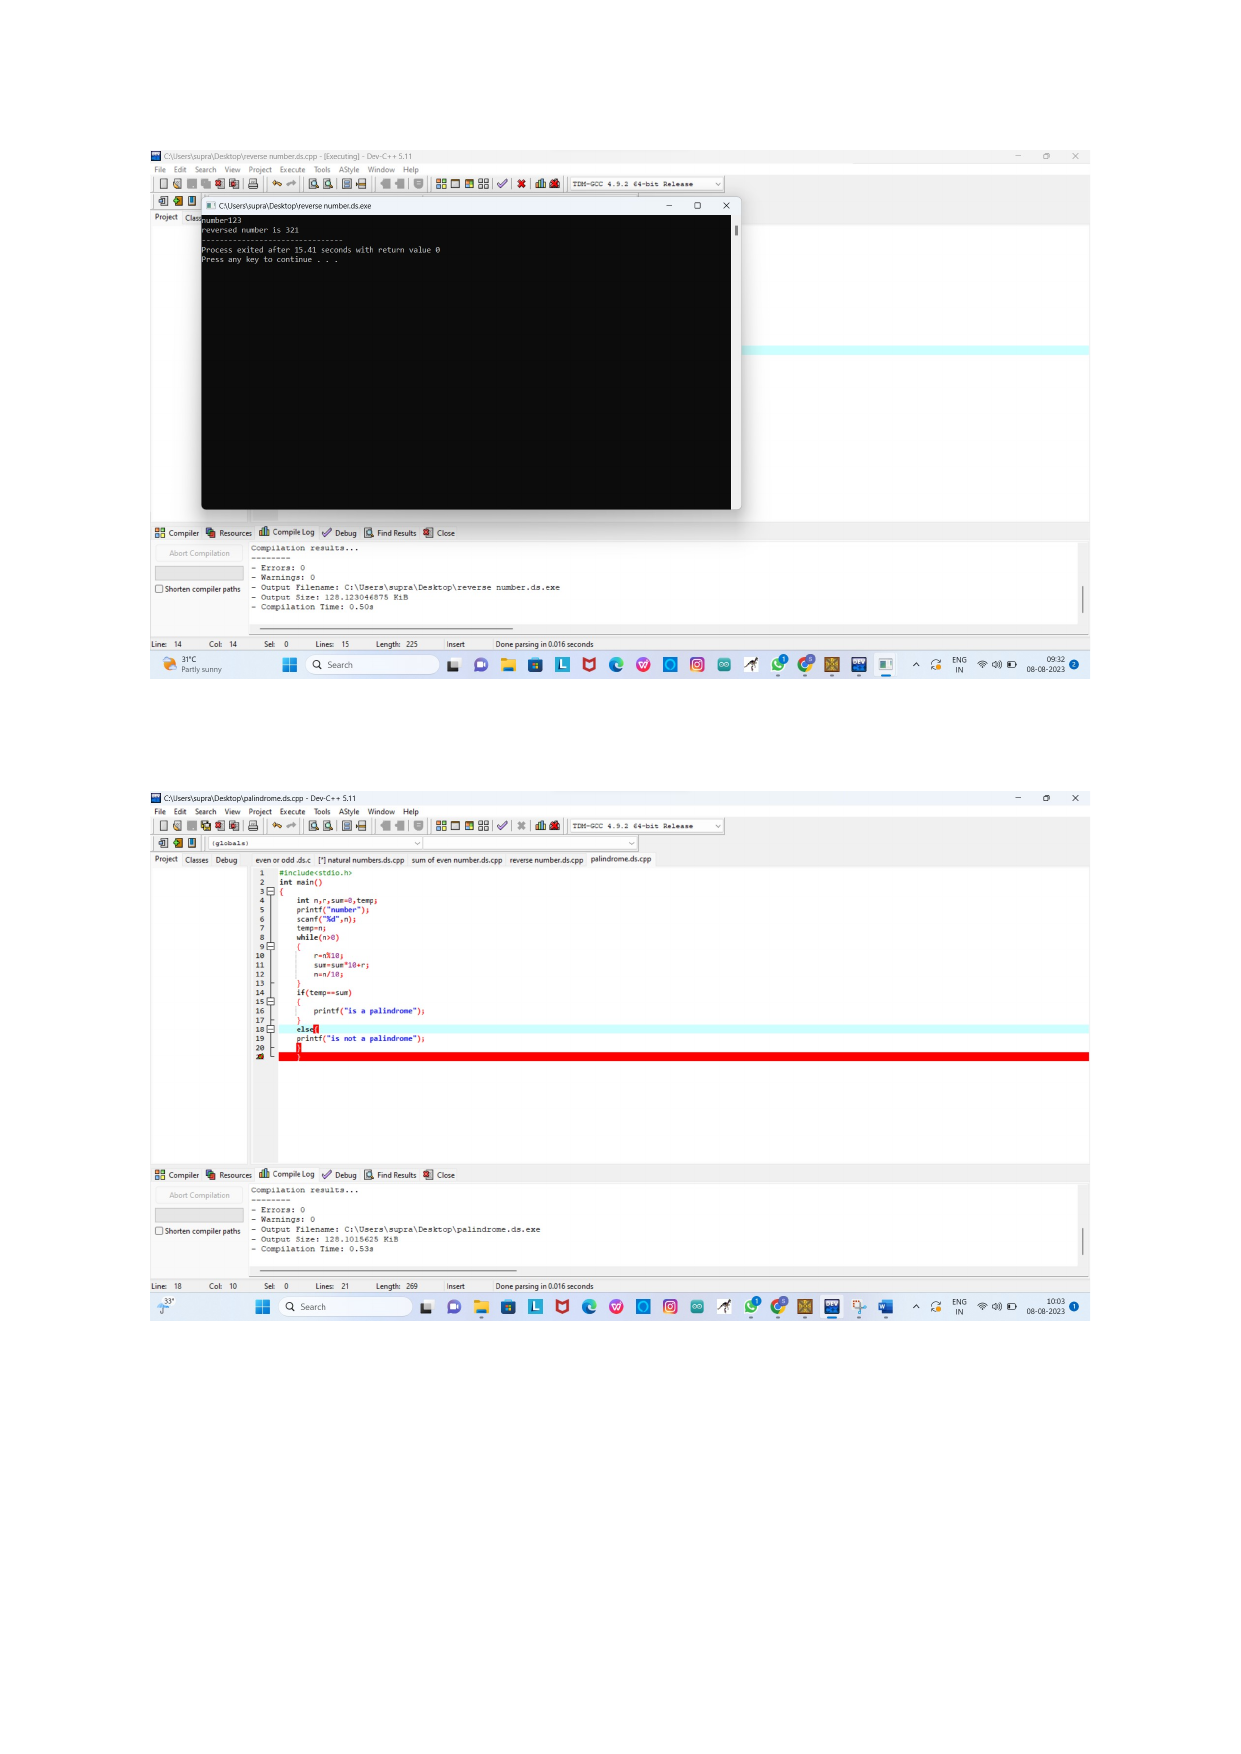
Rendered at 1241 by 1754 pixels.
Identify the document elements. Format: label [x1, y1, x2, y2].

picture [150, 150, 1091, 679]
picture [150, 791, 1091, 1321]
